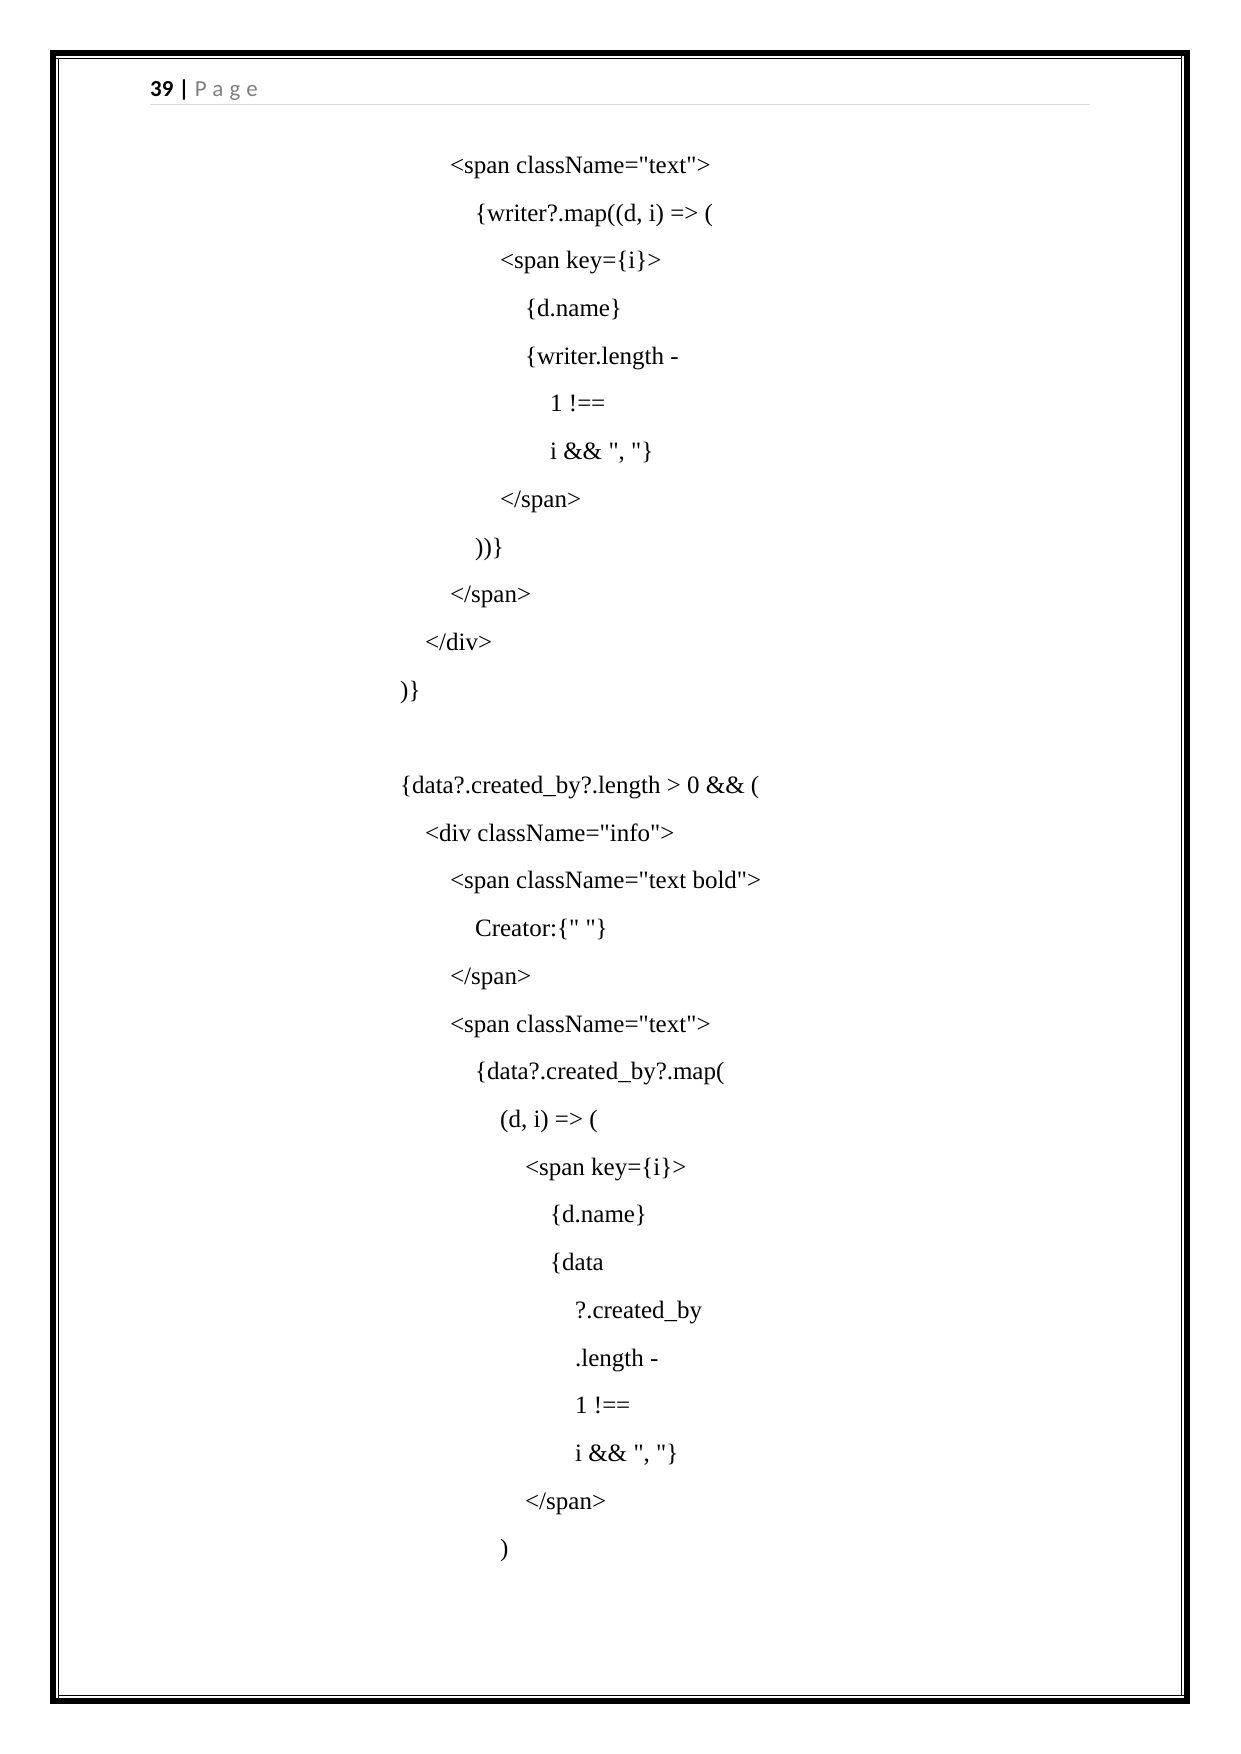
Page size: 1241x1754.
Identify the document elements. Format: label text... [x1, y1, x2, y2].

text {data?.created_by?.map( [150, 1056, 1090, 1085]
text i && ", "} [150, 1438, 1090, 1467]
text <div className="info"> [150, 818, 1090, 847]
text <span className="text"> [150, 1009, 1090, 1037]
text 1 !== [150, 388, 1090, 417]
text ))} [150, 532, 1090, 560]
text i && ", "} [150, 436, 1090, 465]
text <span key={i}> [150, 1152, 1090, 1181]
text ?.created_by [150, 1295, 1090, 1324]
text {d.name} [150, 293, 1090, 322]
text </div> [150, 627, 1090, 656]
text {writer.length - [150, 341, 1090, 369]
text {writer?.map((d, i) => ( [150, 198, 1090, 226]
text .length - [150, 1343, 1090, 1371]
text {data [150, 1247, 1090, 1276]
text </span> [150, 1486, 1090, 1514]
text Creator:{" "} [150, 913, 1090, 942]
text </span> [150, 579, 1090, 608]
text )} [150, 675, 1090, 703]
text <span className="text"> [150, 150, 1090, 179]
text 1 !== [150, 1390, 1090, 1419]
text ) [150, 1533, 1090, 1562]
text <span key={i}> [150, 245, 1090, 274]
text </span> [150, 961, 1090, 990]
text </span> [150, 484, 1090, 513]
text {d.name} [150, 1199, 1090, 1228]
text (d, i) => ( [150, 1104, 1090, 1133]
text {data?.created_by?.length > 0 && ( [150, 770, 1090, 799]
text <span className="text bold"> [150, 866, 1090, 894]
